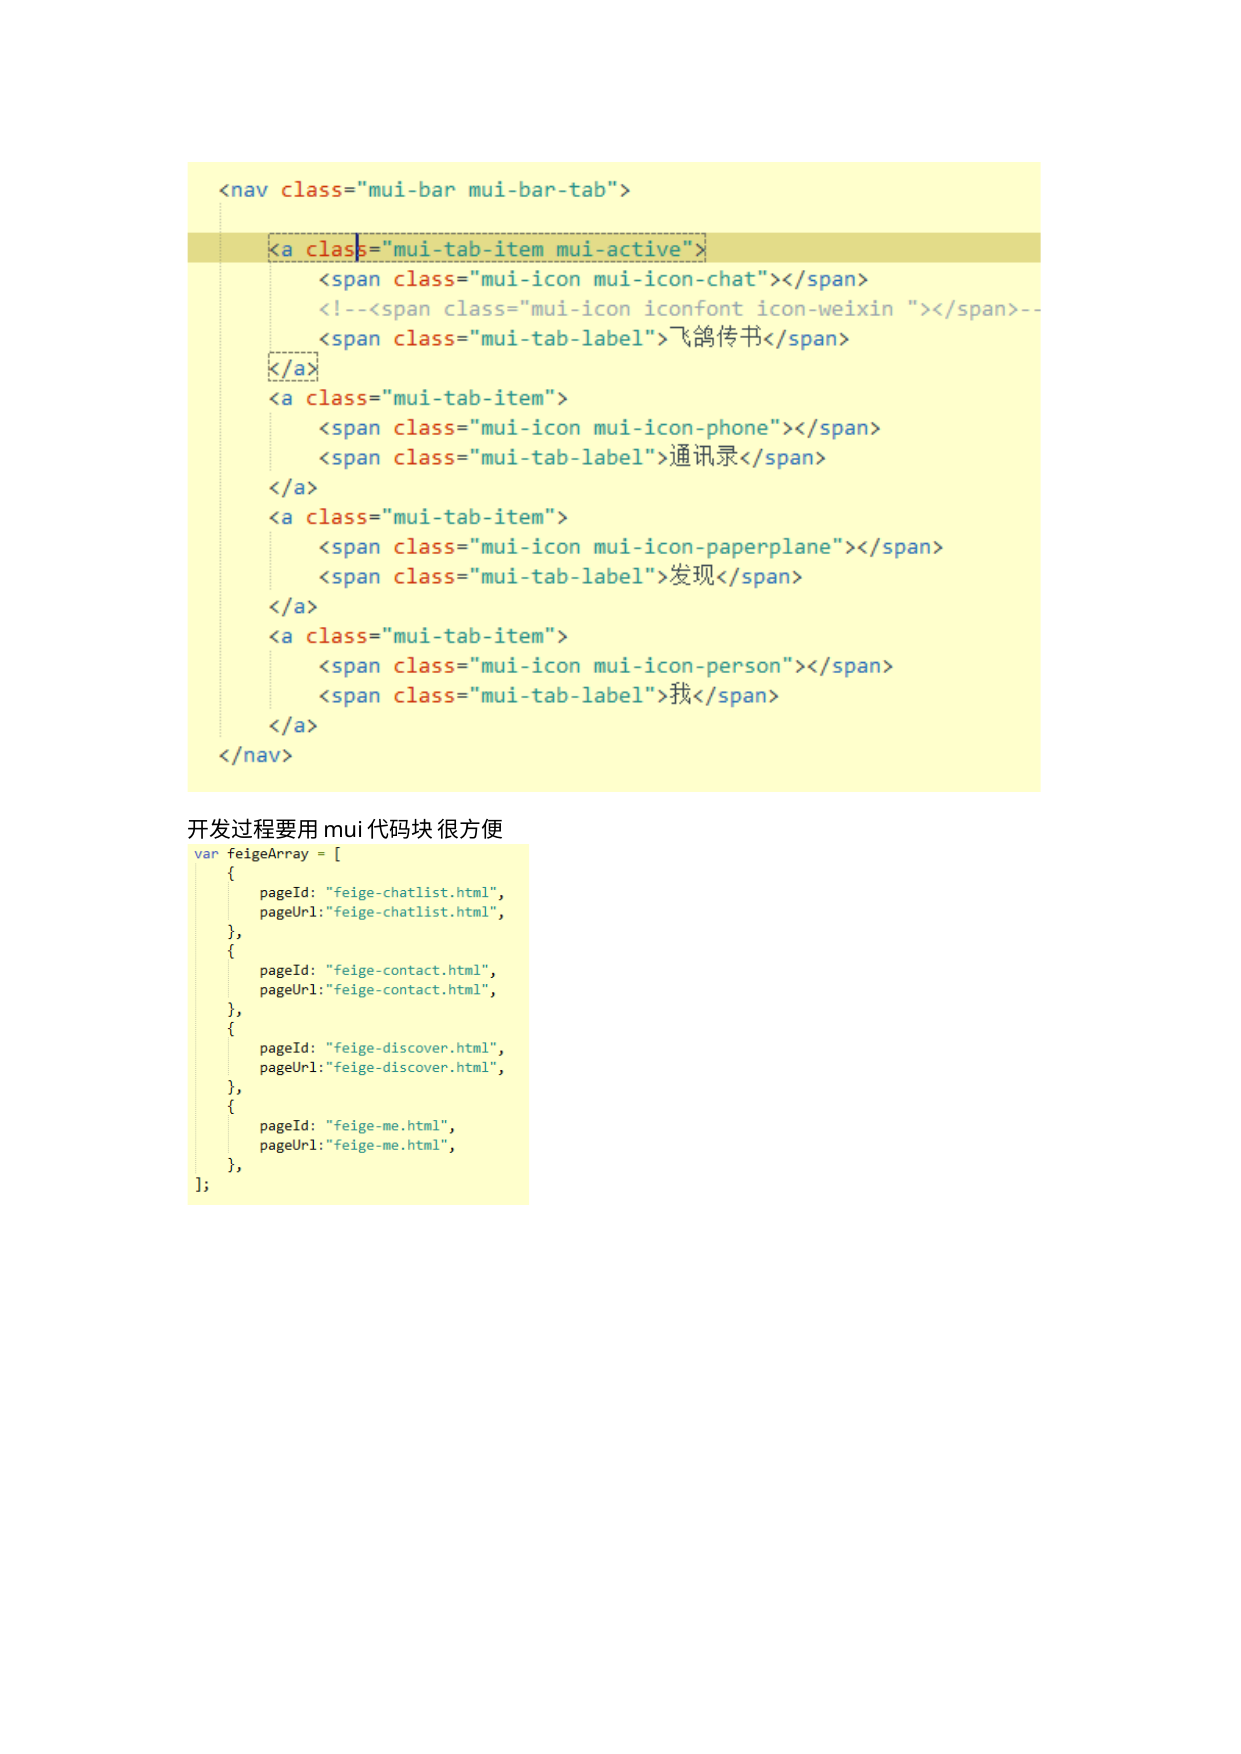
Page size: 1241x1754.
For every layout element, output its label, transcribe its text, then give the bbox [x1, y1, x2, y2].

picture [187, 162, 1041, 792]
text 开发过程要用mui代码块 很方便 [187, 812, 1053, 844]
picture [187, 844, 530, 1205]
